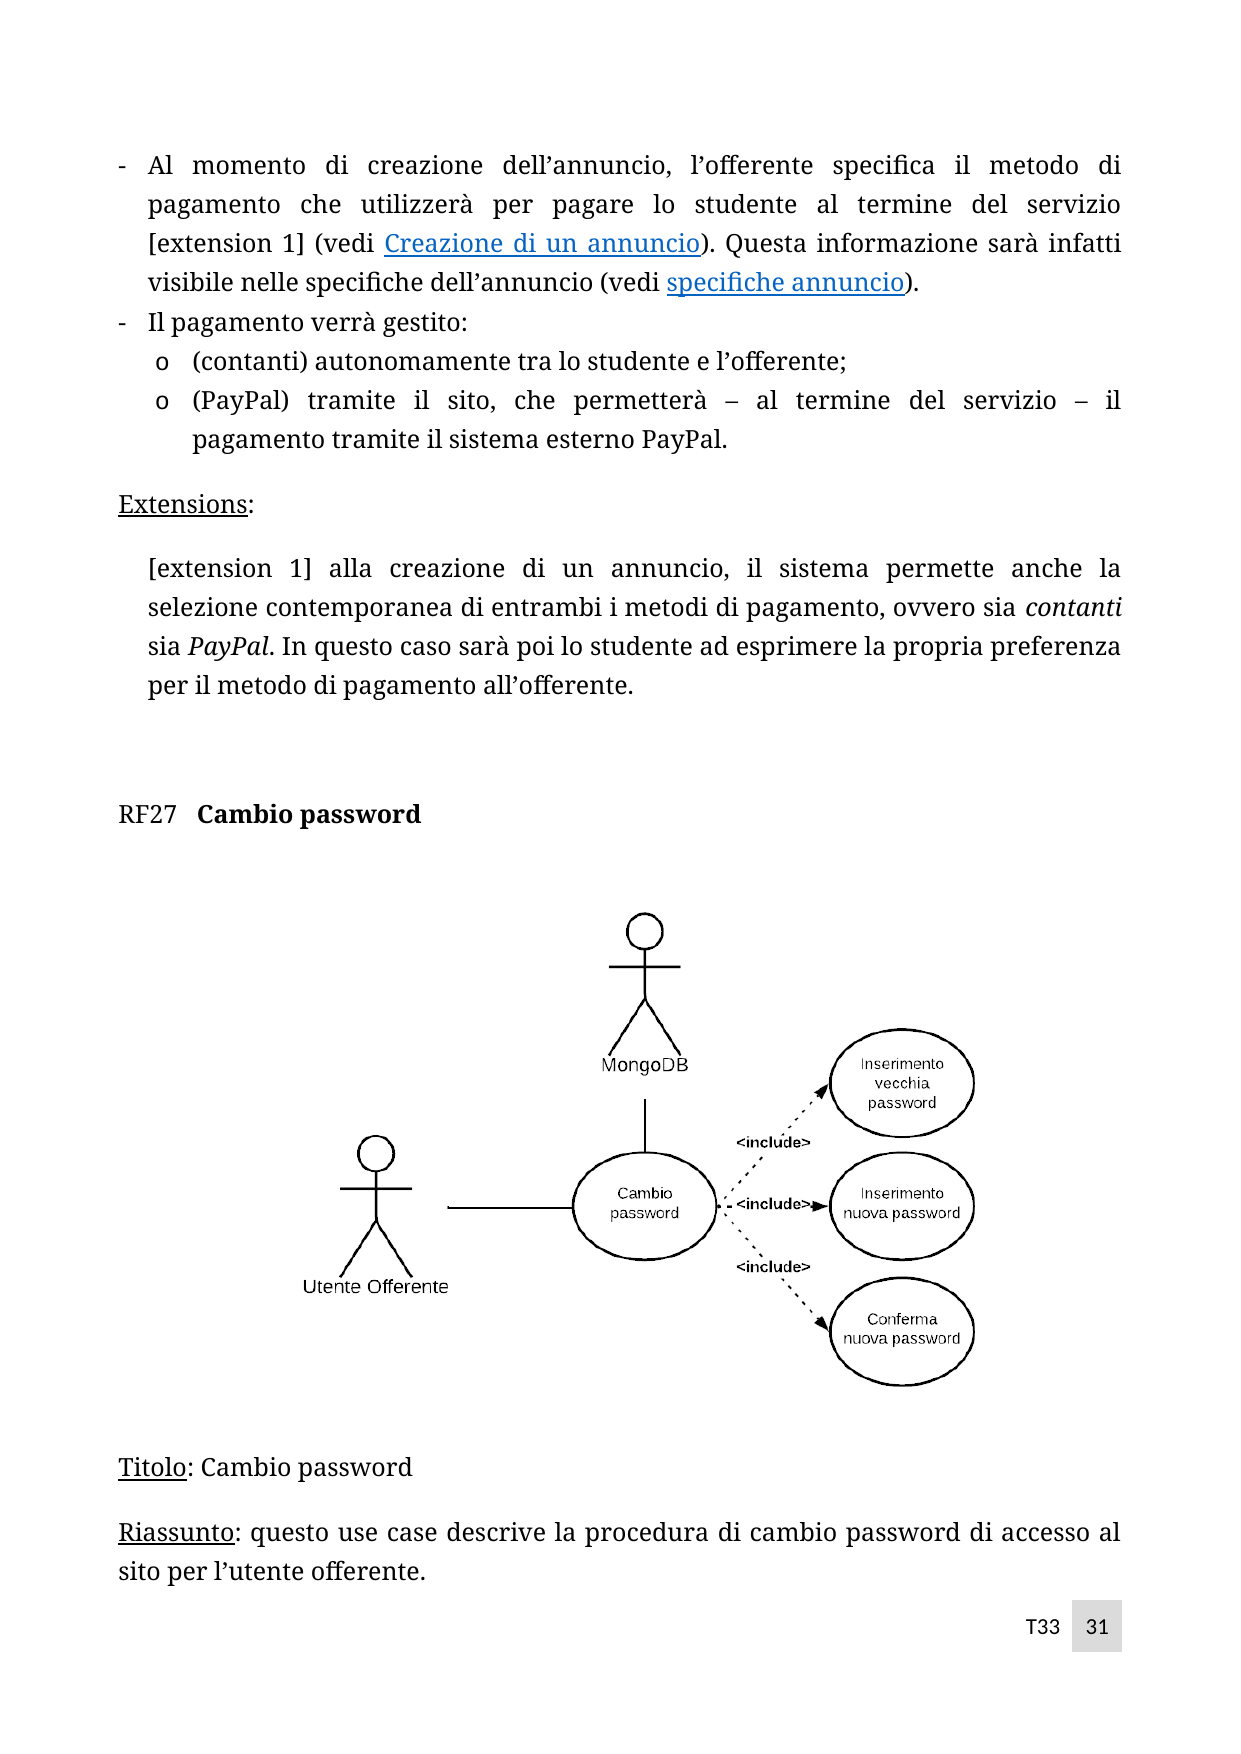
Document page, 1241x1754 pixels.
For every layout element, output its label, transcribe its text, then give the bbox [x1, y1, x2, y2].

text Titolo: Cambio password [118, 1450, 1122, 1484]
list Al momento di creazione dell’annuncio, l’offerente specifica il metodo di pagamento che utilizzerà per pagare lo studente al termine del servizio [extension 1] (vedi Creazione di un annuncio). Questa informazione sarà infatti visibile nelle specifiche dell’annuncio (vedi specifiche annuncio). [118, 148, 1122, 299]
list (contanti) autonomamente tra lo studente e l’offerente; [154, 343, 1122, 378]
list Il pagamento verrà gestito: [118, 304, 1122, 338]
picture [232, 860, 1009, 1421]
text Extensions: [118, 486, 1122, 520]
text [extension 1] alla creazione di un annuncio, il sistema permette anche la selezione contemporanea di entrambi i metodi di pagamento, ovvero sia contanti sia PayPal. In questo caso sarà poi lo studente ad esprimere la propria preferenza per il metodo di pagamento all’offerente. [148, 551, 1122, 702]
text Riassunto: questo use case descrive la procedura di cambio password di accesso al sito per l’utente offerente. [118, 1514, 1122, 1587]
list (PayPal) tramite il sito, che permetterà – al termine del servizio – il pagamento tramite il sistema esterno PayPal. [154, 383, 1122, 456]
text RF27 Cambio password [118, 796, 1122, 830]
